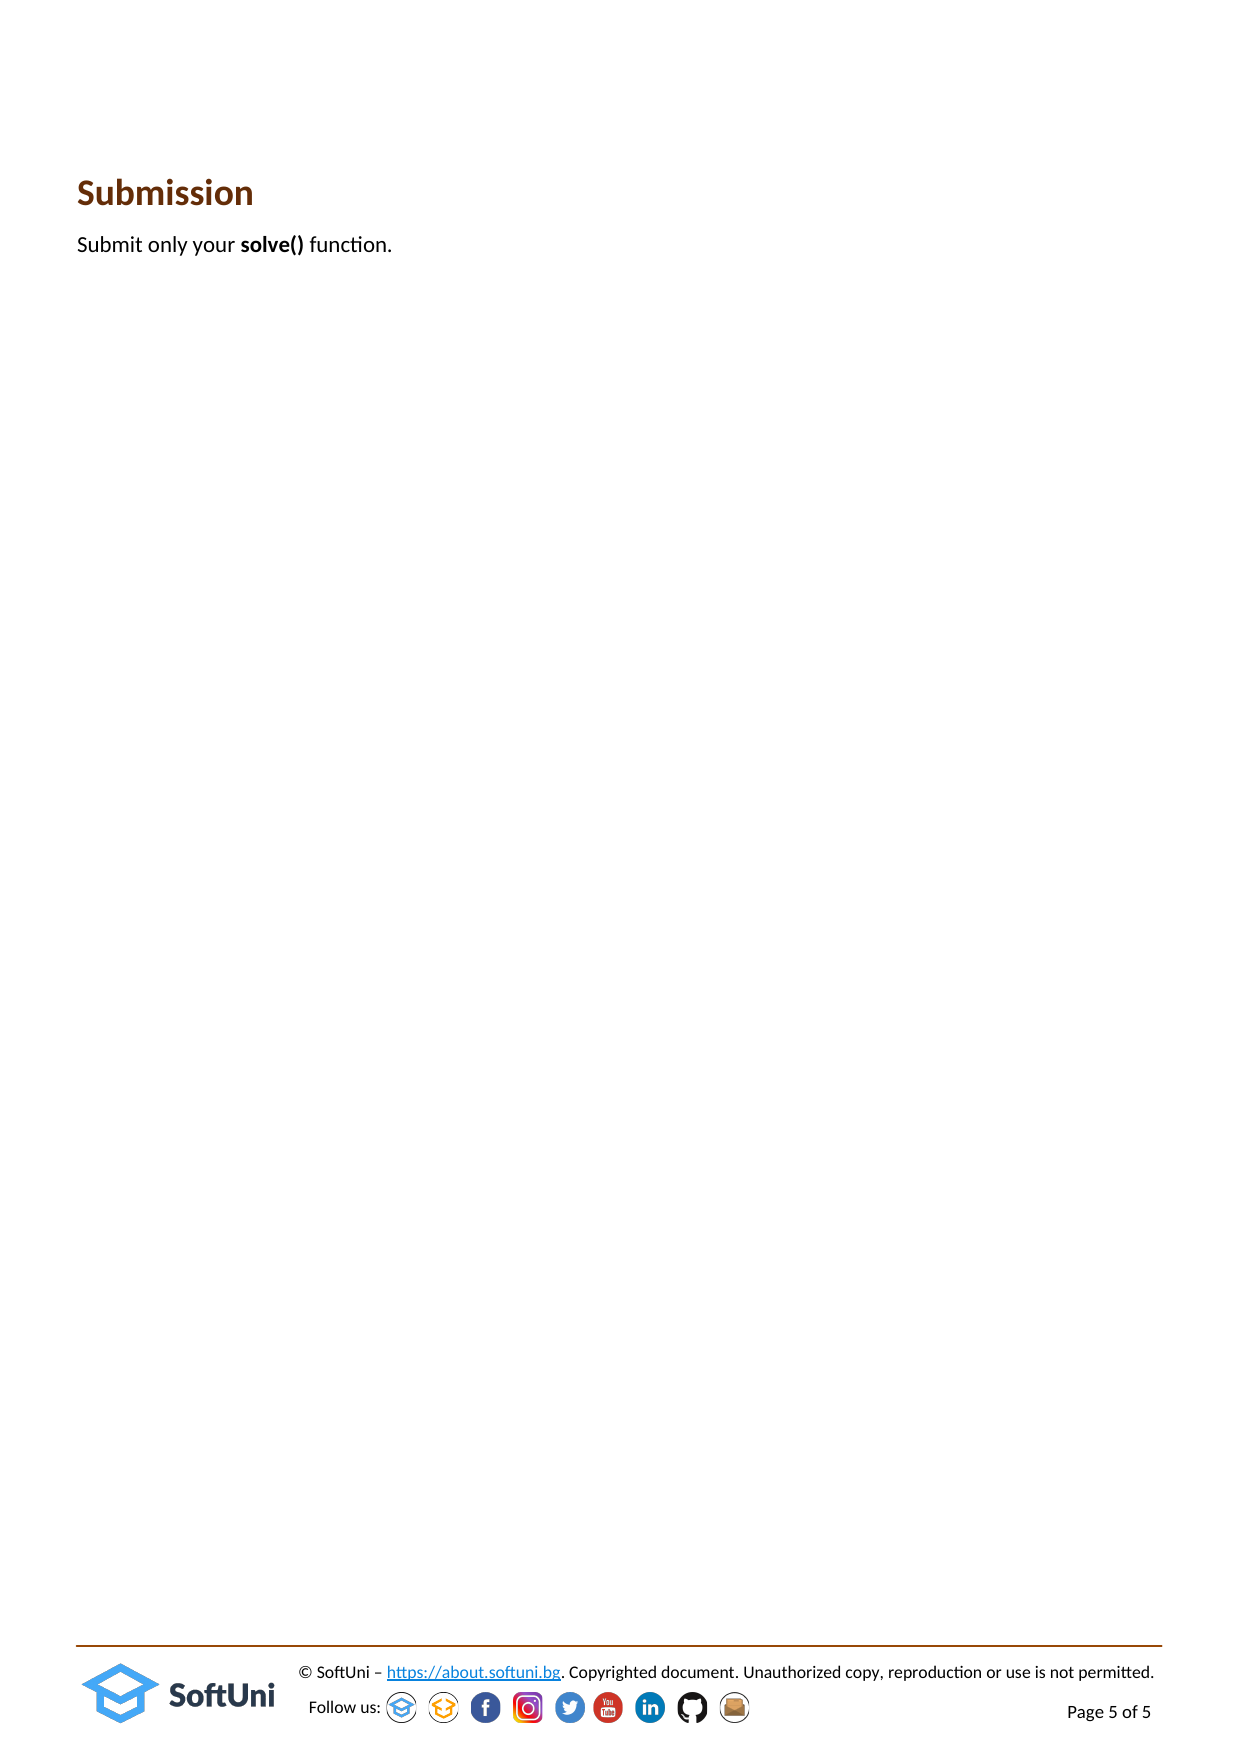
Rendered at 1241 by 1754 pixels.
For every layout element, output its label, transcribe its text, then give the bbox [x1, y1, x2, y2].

picture [513, 1692, 543, 1723]
picture [471, 1692, 501, 1723]
picture [656, 1714, 665, 1723]
picture [593, 1692, 623, 1723]
picture [386, 1692, 417, 1723]
picture [656, 1692, 665, 1701]
picture [677, 1692, 708, 1723]
picture [555, 1692, 585, 1723]
picture [635, 1692, 644, 1701]
picture [649, 1705, 658, 1714]
picture [635, 1714, 644, 1723]
picture [75, 1658, 281, 1729]
subtitle Submission [77, 169, 1163, 215]
picture [428, 1692, 459, 1723]
picture [719, 1692, 750, 1723]
text Submit only your solve() function. [77, 230, 1163, 258]
